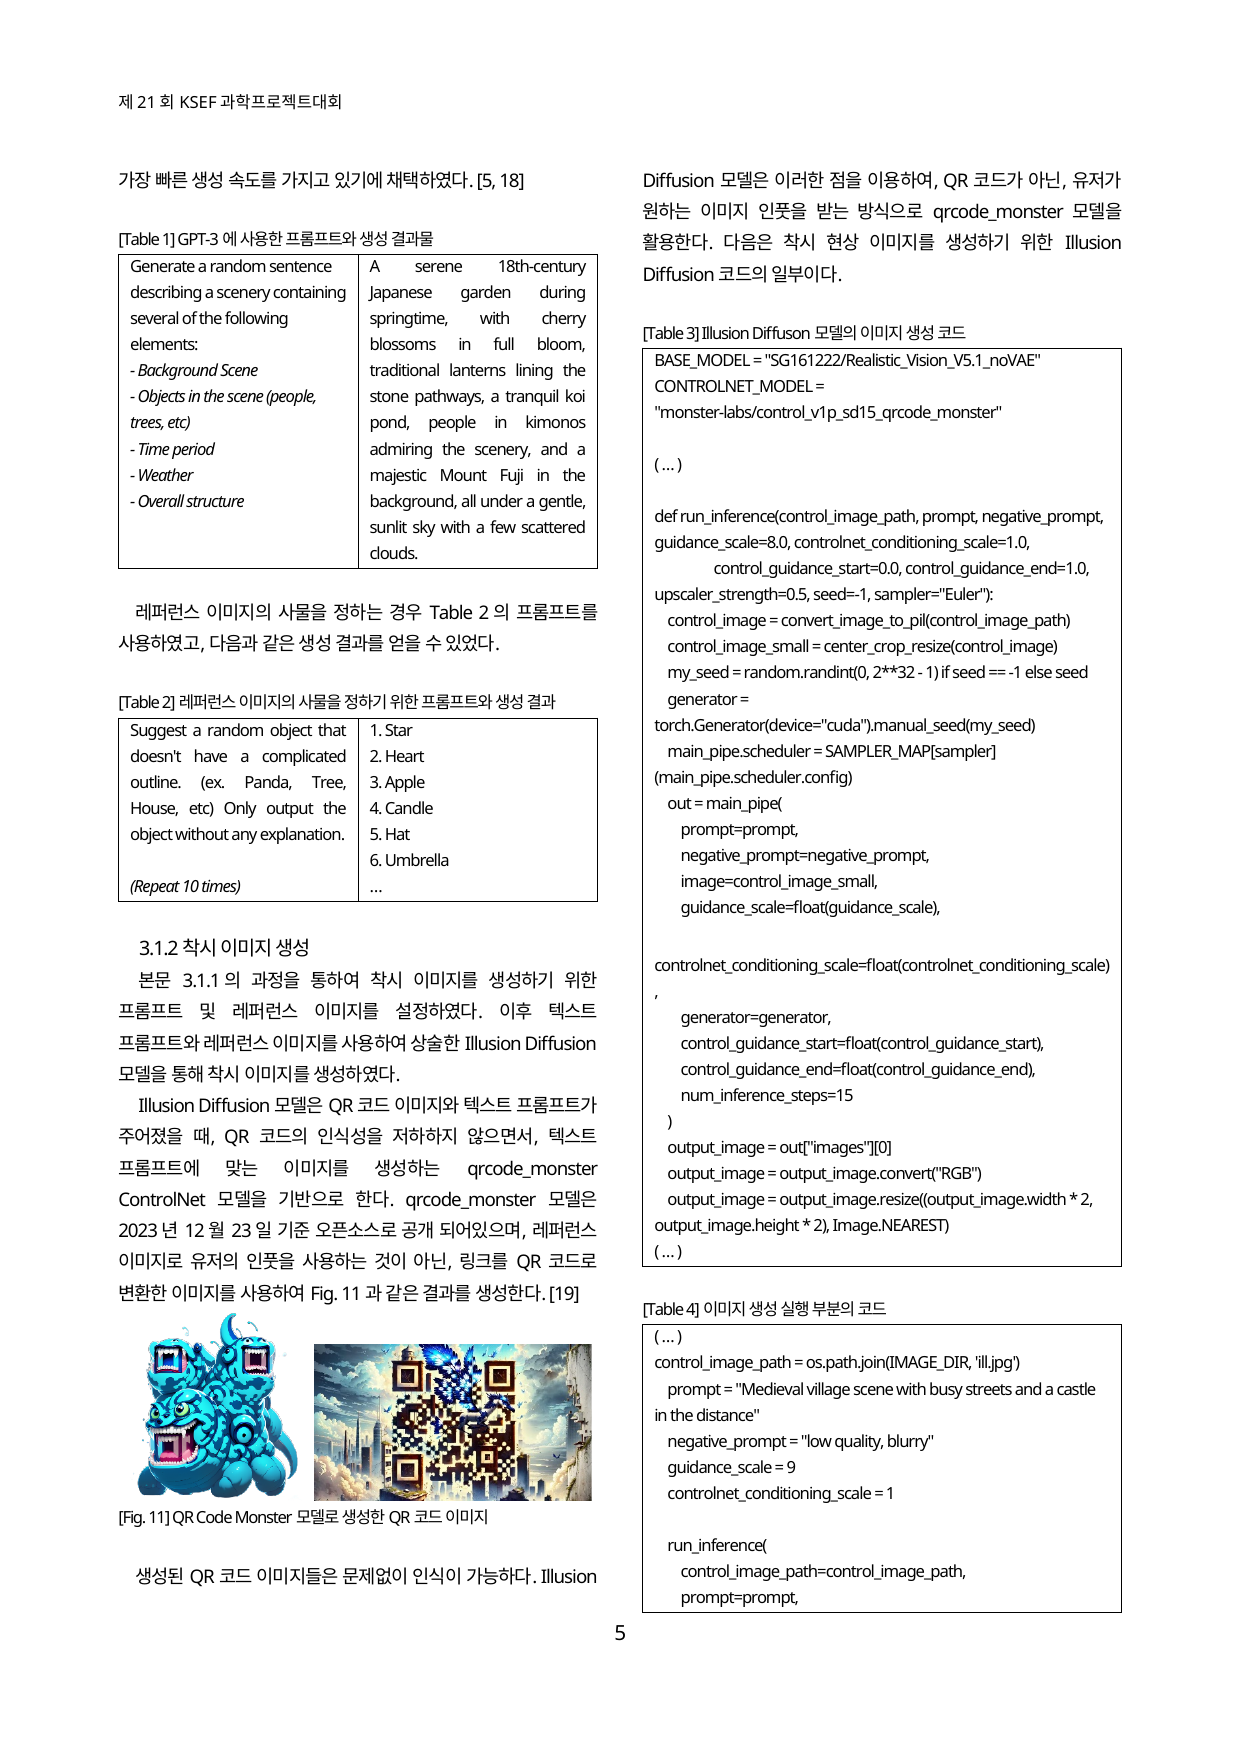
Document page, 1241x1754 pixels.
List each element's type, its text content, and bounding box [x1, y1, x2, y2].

text 3.1.2 착시 이미지 생성 [118, 933, 598, 962]
text [Fig. 11] QR Code Monster 모델로 생성한 QR 코드 이미지 [118, 1504, 598, 1529]
text 생성된 QR 코드 이미지들은 문제없이 인식이 가능하다. Illusion Diffusion 모델은 이러한 점을 이용하여, QR 코드가 아닌, 유저가 원하는 이미지 인풋을 받는 방식으로 qrcode_monster 모델을 활용한다. 다음은 착시 현상 이미지를 생성하기 위한 Illusion Diffusion 코드의 일부이다. [642, 165, 1122, 286]
table_header 1. Star 2. Heart 3. Apple 4. Candle 5. Hat 6. Umbrella … [359, 719, 597, 901]
text 본문 3.1.1의 과정을 통하여 착시 이미지를 생성하기 위한 프롬프트 및 레퍼런스 이미지를 설정하였다. 이후 텍스트 프롬프트와 레퍼런스 이미지를 사용하여 상술한 Illusion Diffusion모델을 통해 착시 이미지를 생성하였다. [118, 966, 598, 1087]
picture [314, 1344, 592, 1501]
table_header BASE_MODEL = "SG161222/Realistic_Vision_V5.1_noVAE" CONTROLNET_MODEL = "monster-labs/control_v1p_sd15_qrcode_monster" ( … ) def run_inference(control_image_path, prompt, negative_prompt, guidance_scale=8.0, controlnet_conditioning_scale=1.0, control_guidance_start=0.0, control_guidance_end=1.0, upscaler_strength=0.5, seed=-1, sampler="Euler"): control_image = convert_image_to_pil(control_image_path) control_image_small = center_crop_resize(control_image) my_seed = random.randint(0, 2**32 - 1) if seed == -1 else seed generator = torch.Generator(device="cuda").manual_seed(my_seed) main_pipe.scheduler = SAMPLER_MAP[sampler](main_pipe.scheduler.config) out = main_pipe( prompt=prompt, negative_prompt=negative_prompt, image=control_image_small, guidance_scale=float(guidance_scale), controlnet_conditioning_scale=float(controlnet_conditioning_scale), generator=generator, control_guidance_start=float(control_guidance_start), control_guidance_end=float(control_guidance_end), num_inference_steps=15 ) output_image = out["images"][0] output_image = output_image.convert("RGB") output_image = output_image.resize((output_image.width * 2, output_image.height * 2), Image.NEAREST) ( … ) [643, 349, 1121, 1266]
text Illusion Diffusion 모델은 QR 코드 이미지와 텍스트 프롬프트가 주어졌을 때, QR 코드의 인식성을 저하하지 않으면서, 텍스트 프롬프트에 맞는 이미지를 생성하는 qrcode_monster ControlNet 모델을 기반으로 한다. qrcode_monster 모델은 2023년 12월 23일 기준 오픈소스로 공개 되어있으며, 레퍼런스 이미지로 유저의 인풋을 사용하는 것이 아닌, 링크를 QR 코드로 변환한 이미지를 사용하여 Fig. 11과 같은 결과를 생성한다. [19] [118, 1091, 598, 1306]
table_header A serene 18th-century Japanese garden during springtime, with cherry blossoms in full bloom, traditional lanterns lining the stone pathways, a tranquil koi pond, people in kimonos admiring the scenery, and a majestic Mount Fuji in the background, all under a gentle, sunlit sky with a few scattered clouds. [359, 255, 597, 567]
picture [118, 1309, 309, 1501]
text [Table 3] Illusion Diffuson 모델의 이미지 생성 코드 [642, 320, 1122, 344]
text [Table 1] GPT-3에 사용한 프롬프트와 생성 결과물 [118, 226, 598, 250]
table_header Generate a random sentence describing a scenery containing several of the following elements: - Background Scene - Objects in the scene (people, trees, etc) - Time period - Weather - Overall structure [119, 255, 358, 567]
text [Table 4] 이미지 생성 실행 부분의 코드 [642, 1296, 1122, 1321]
text [Table 2] 레퍼런스 이미지의 사물을 정하기 위한 프롬프트와 생성 결과 [118, 689, 598, 714]
table_header Suggest a random object that doesn't have a complicated outline. (ex. Panda, Tree, House, etc) Only output the object without any explanation. (Repeat 10 times) [119, 719, 358, 901]
text 레퍼런스 이미지의 사물을 정하는 경우 Table 2의 프롬프트를 사용하였고, 다음과 같은 생성 결과를 얻을 수 있었다. [118, 598, 598, 656]
